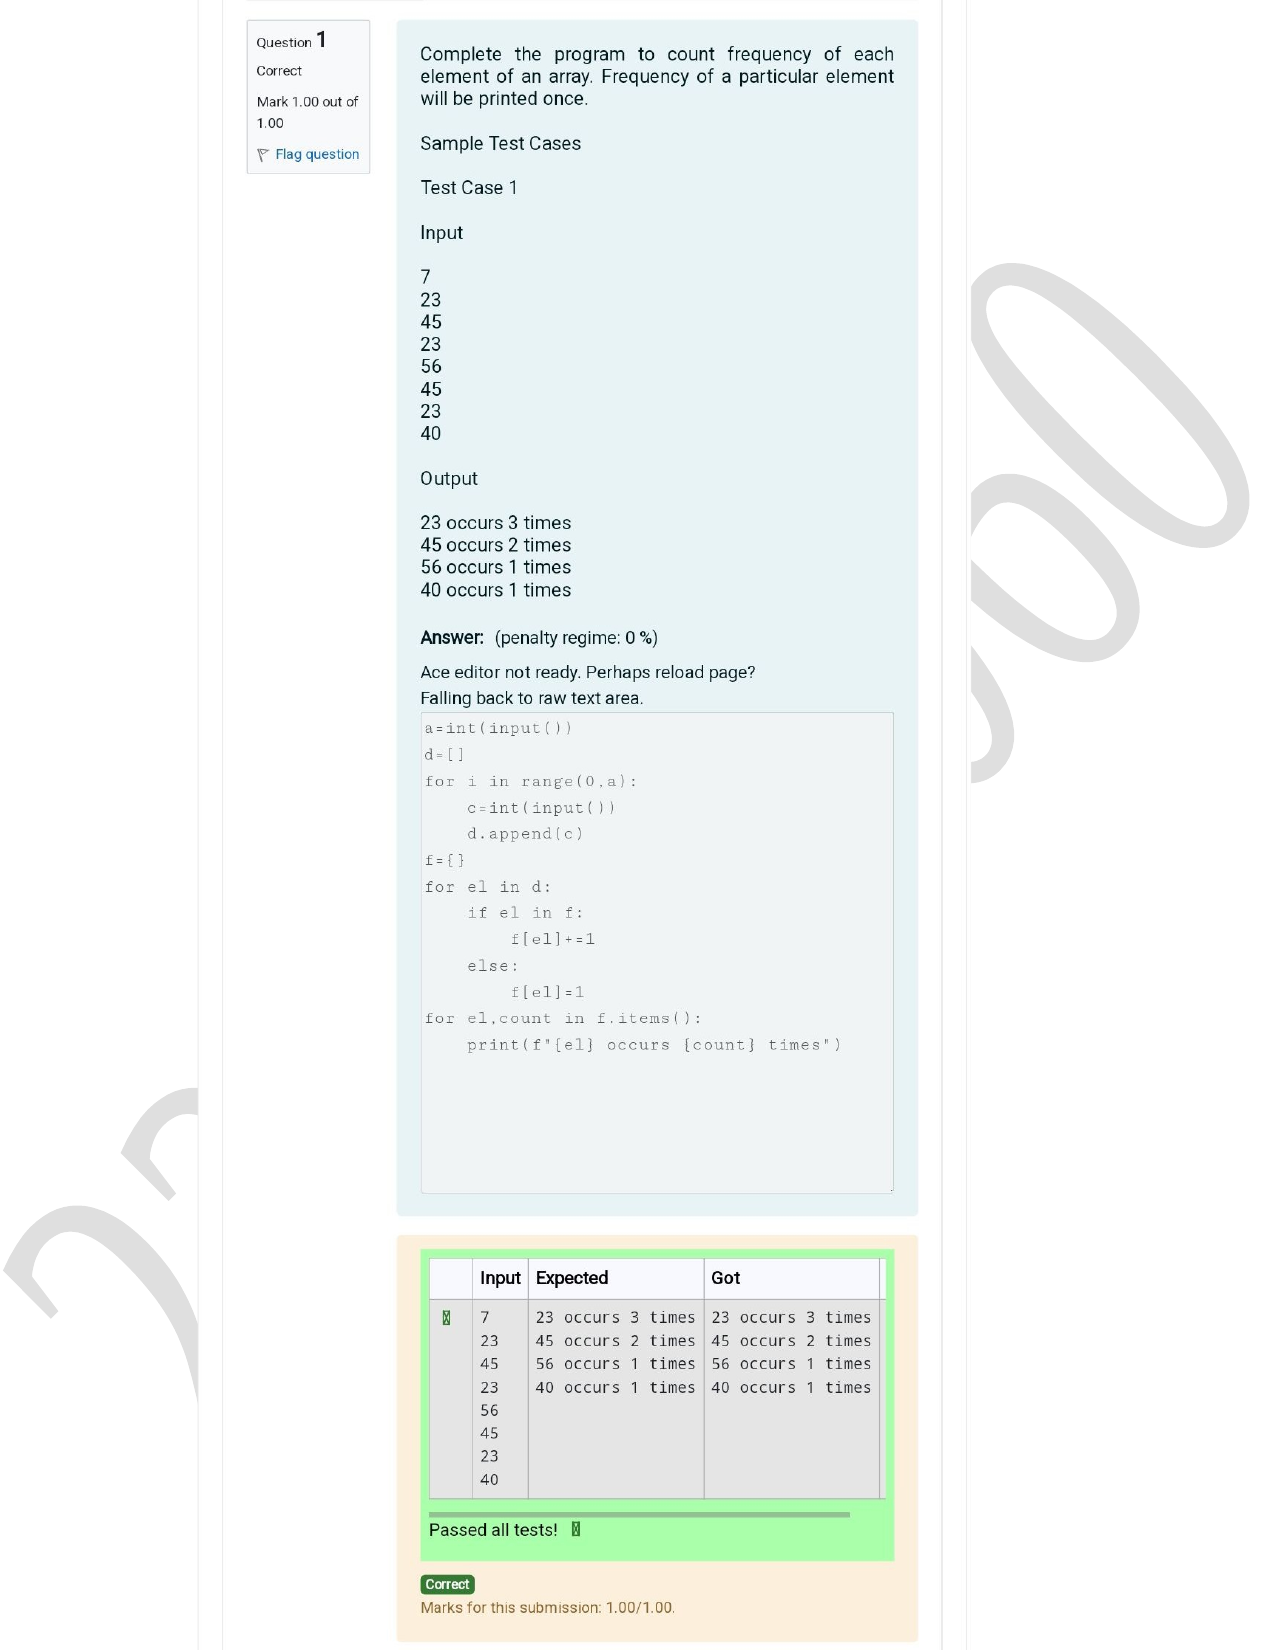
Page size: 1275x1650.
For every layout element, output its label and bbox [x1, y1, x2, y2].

picture [197, 0, 972, 1650]
